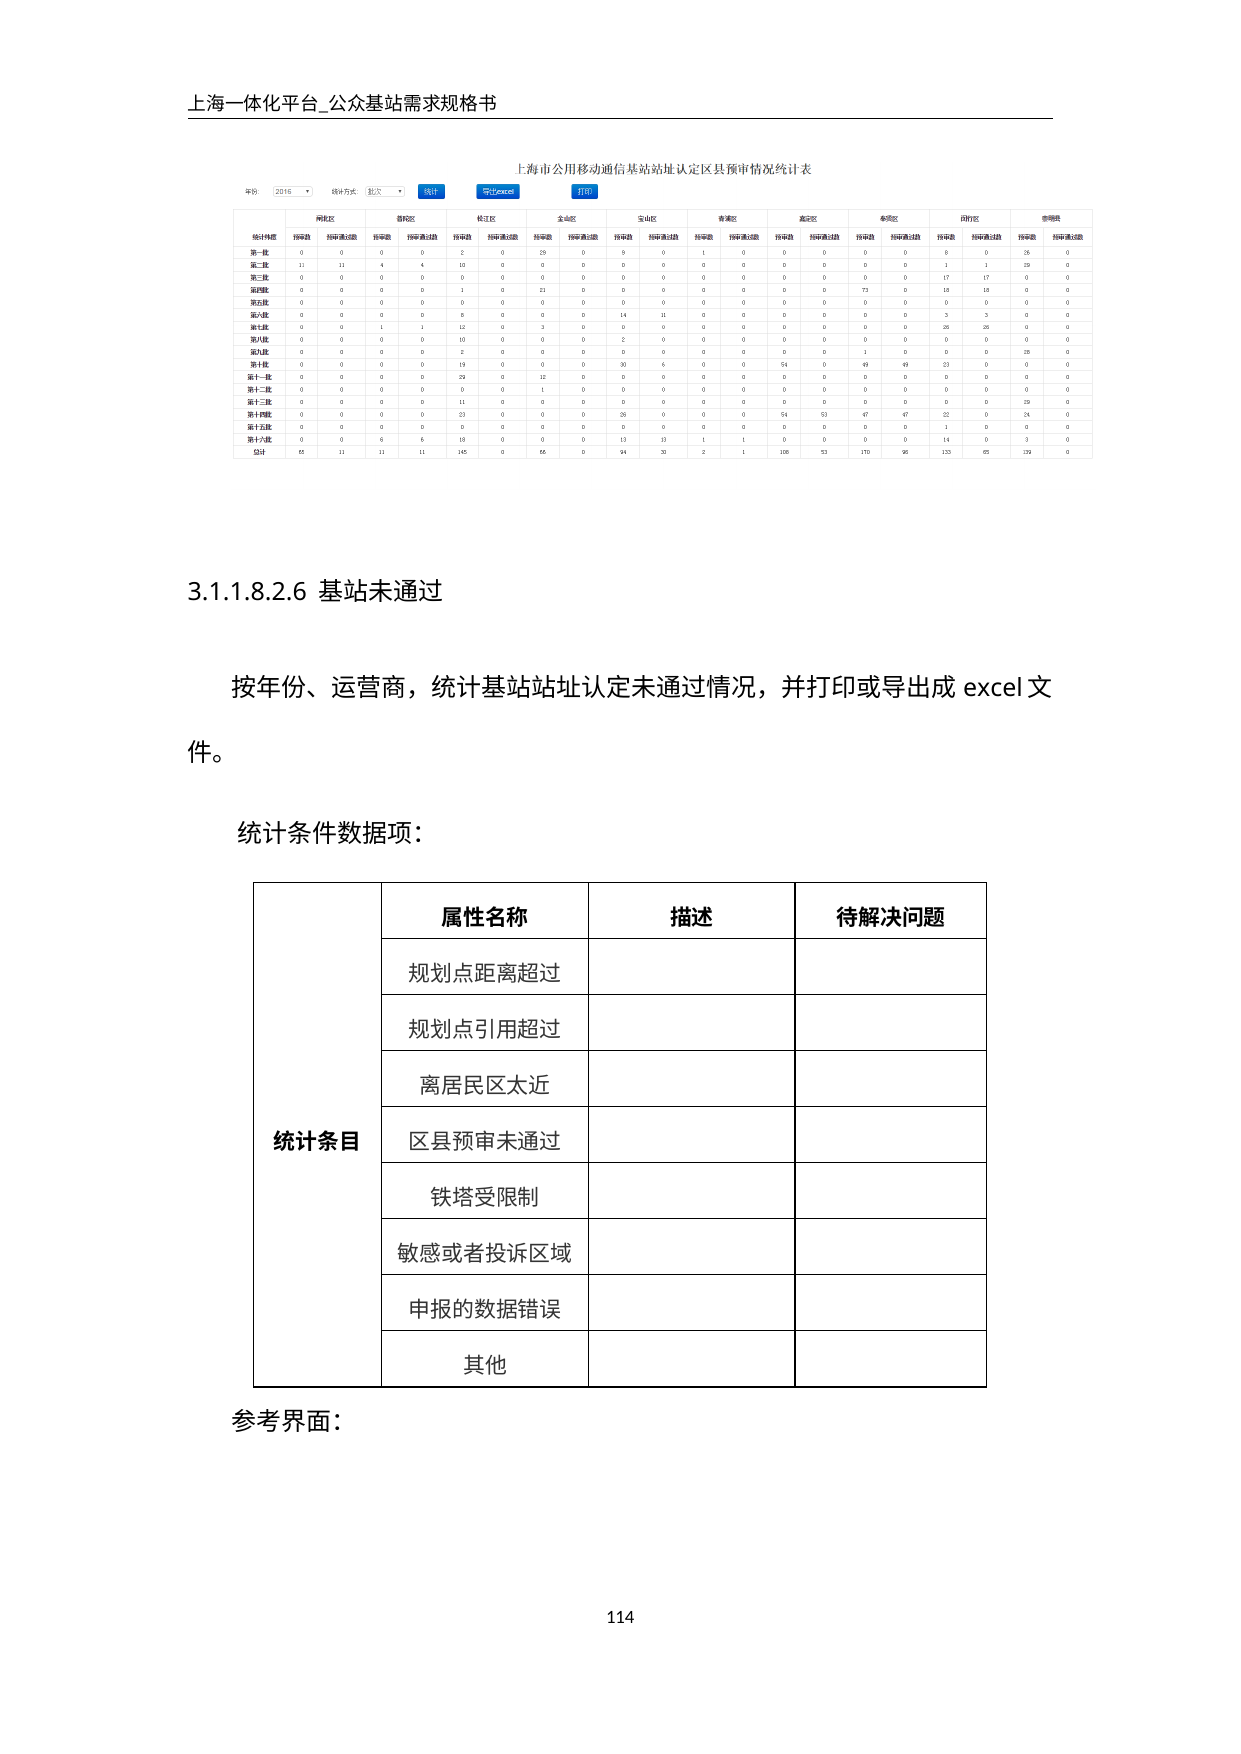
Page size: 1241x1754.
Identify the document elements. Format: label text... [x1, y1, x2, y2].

table_header 属性名称 [382, 883, 588, 938]
table_cell [796, 1275, 986, 1330]
table_cell [589, 1331, 794, 1386]
table_cell [589, 939, 794, 994]
table_cell 规划点距离超过 [382, 939, 588, 994]
text 按年份、运营商，统计基站站址认定未通过情况，并打印或导出成excel文件。 [187, 653, 1053, 783]
table_cell [796, 995, 986, 1050]
subtitle 基站未通过 [187, 557, 1053, 622]
table_cell 敏感或者投诉区域 [382, 1219, 588, 1274]
table_cell [796, 1163, 986, 1218]
table_cell 申报的数据错误 [382, 1275, 588, 1330]
table_header 描述 [589, 883, 794, 938]
table_cell [796, 1219, 986, 1274]
table_header 统计条目 [254, 883, 381, 1386]
table_cell [589, 1275, 794, 1330]
table_cell [589, 1219, 794, 1274]
table_cell [589, 1163, 794, 1218]
table_cell 区县预审未通过 [382, 1107, 588, 1162]
table_cell 规划点引用超过 [382, 995, 588, 1050]
table_cell [796, 1051, 986, 1106]
picture [231, 162, 1097, 490]
table_cell [589, 995, 794, 1050]
table_cell [796, 1331, 986, 1386]
table_header 待解决问题 [796, 883, 986, 938]
table_cell [796, 939, 986, 994]
text 统计条件数据项： [187, 799, 1053, 864]
table_cell 铁塔受限制 [382, 1163, 588, 1218]
text 参考界面： [187, 1387, 1053, 1452]
table_cell [589, 1051, 794, 1106]
table_cell [796, 1107, 986, 1162]
table_cell 离居民区太近 [382, 1051, 588, 1106]
table_cell [589, 1107, 794, 1162]
table_cell 其他 [382, 1331, 588, 1386]
